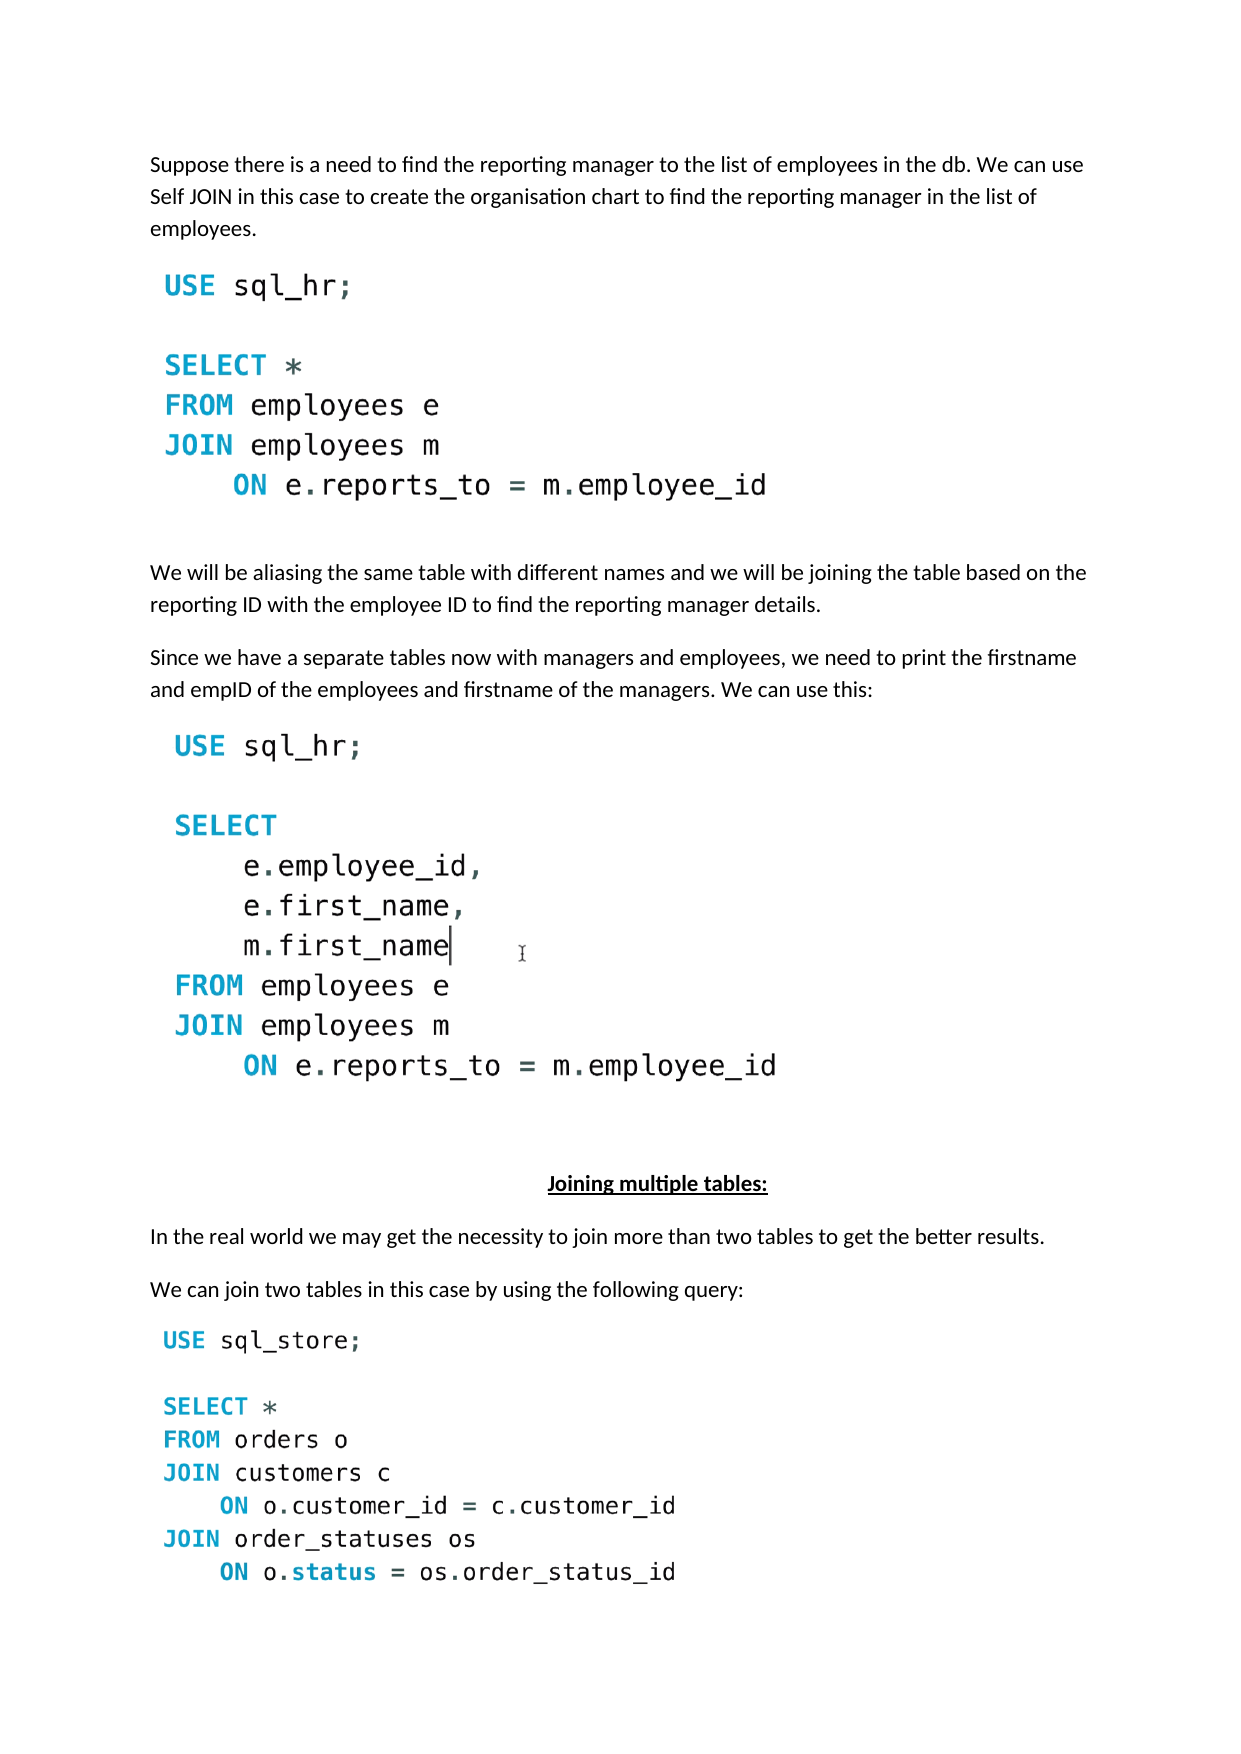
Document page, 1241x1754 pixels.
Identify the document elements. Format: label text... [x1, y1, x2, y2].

picture [150, 267, 791, 533]
text Suppose there is a need to find the reporting manager to the list of employees in the db. We can use Self JOIN in this case to create the organisation chart to find the reporting manager in the list of employees. [150, 150, 1090, 242]
text In the real world we may get the necessity to join more than two tables to get the better results. [150, 1222, 1090, 1250]
text We will be aliasing the same table with different names and we will be joining the table based on the reporting ID with the employee ID to find the reporting manager details. [150, 558, 1090, 618]
list Joining multiple tables: [225, 1169, 1090, 1197]
text We can join two tables in this case by using the following query: [150, 1275, 1090, 1303]
picture [150, 728, 783, 1092]
picture [150, 1328, 693, 1594]
text Since we have a separate tables now with managers and employees, we need to print the firstname and empID of the employees and firstname of the managers. We can use this: [150, 643, 1090, 703]
